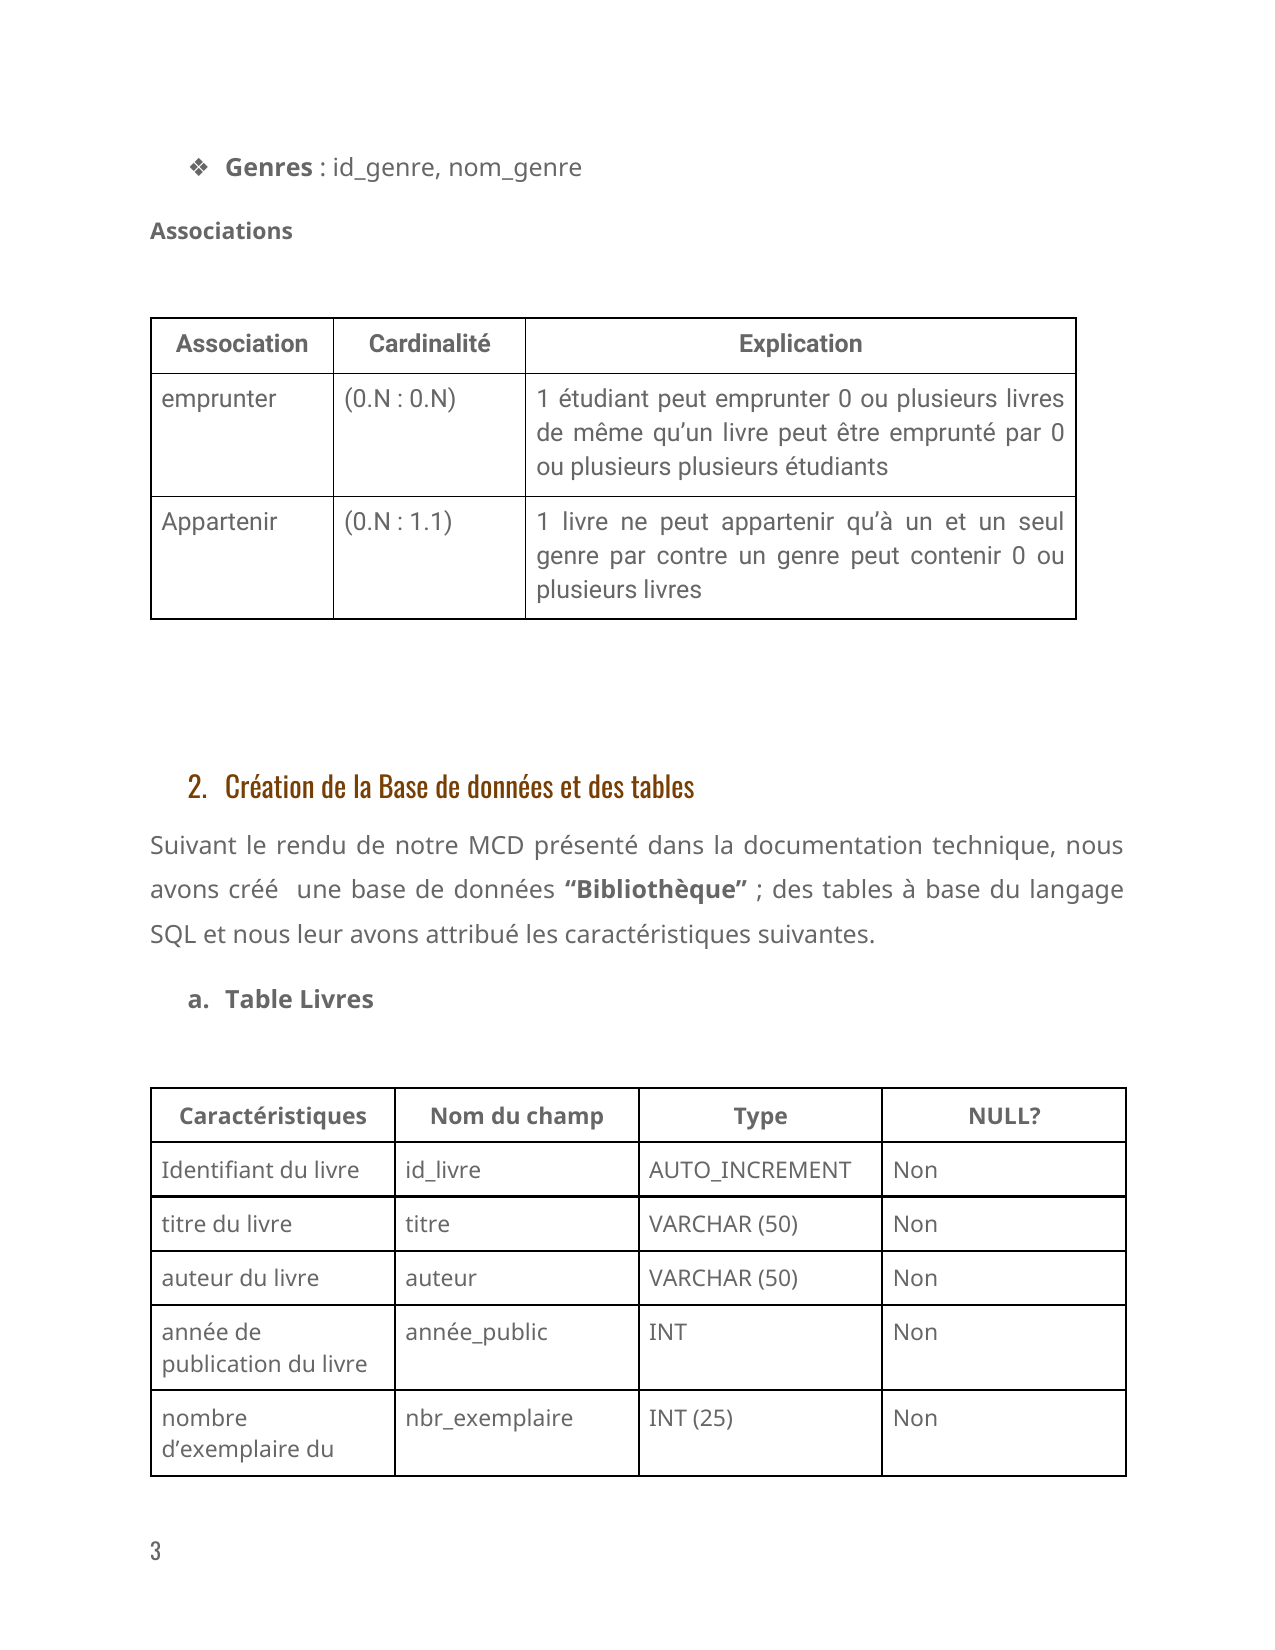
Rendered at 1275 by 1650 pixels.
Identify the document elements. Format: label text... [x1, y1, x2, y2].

table_cell Non [883, 1143, 1125, 1195]
table_cell année_public [396, 1306, 638, 1389]
table_cell INT (25) [640, 1391, 881, 1474]
table_cell titre [396, 1198, 638, 1249]
table_cell auteur du livre [152, 1252, 394, 1304]
table_cell (0.N : 1.1) [334, 497, 525, 618]
table_cell Non [883, 1198, 1125, 1249]
table_header Association [152, 319, 333, 373]
table_cell AUTO_INCREMENT [640, 1143, 881, 1195]
table_header Type [640, 1089, 881, 1141]
table_cell titre du livre [152, 1198, 394, 1249]
table_cell id_livre [396, 1143, 638, 1195]
text Associations [150, 215, 1125, 246]
text Suivant le rendu de notre MCD présenté dans la documentation technique, nous avons créé une base de données “Bibliothèque” ; des tables à base du langage SQL et nous leur avons attribué les caractéristiques suivantes. [150, 828, 1125, 950]
table_cell 1 étudiant peut emprunter 0 ou plusieurs livres de même qu’un livre peut être emprunté par 0 ou plusieurs plusieurs étudiants [526, 374, 1075, 496]
table_cell VARCHAR (50) [640, 1252, 881, 1304]
list Table Livres [187, 981, 1125, 1015]
list Genres : id_genre, nom_genre [187, 150, 1125, 184]
table_cell Non [883, 1306, 1125, 1389]
table_header Nom du champ [396, 1089, 638, 1141]
table_cell VARCHAR (50) [640, 1198, 881, 1249]
table_cell INT [640, 1306, 881, 1389]
table_cell Appartenir [152, 497, 333, 618]
table_header Caractéristiques [152, 1089, 394, 1141]
subtitle Création de la Base de données et des tables [187, 764, 1125, 807]
table_cell année de publication du livre [152, 1306, 394, 1389]
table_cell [152, 1391, 394, 1474]
table_cell emprunter [152, 374, 333, 496]
table_cell Non [883, 1391, 1125, 1474]
table_cell (0.N : 0.N) [334, 374, 525, 496]
table_cell nbr_exemplaire [396, 1391, 638, 1474]
table_header NULL? [883, 1089, 1125, 1141]
table_cell Identifiant du livre [152, 1143, 394, 1195]
table_cell auteur [396, 1252, 638, 1304]
table_cell 1 livre ne peut appartenir qu’à un et un seul genre par contre un genre peut contenir 0 ou plusieurs livres [526, 497, 1075, 618]
table_cell Non [883, 1252, 1125, 1304]
table_header Explication [526, 319, 1075, 373]
table_header Cardinalité [334, 319, 525, 373]
